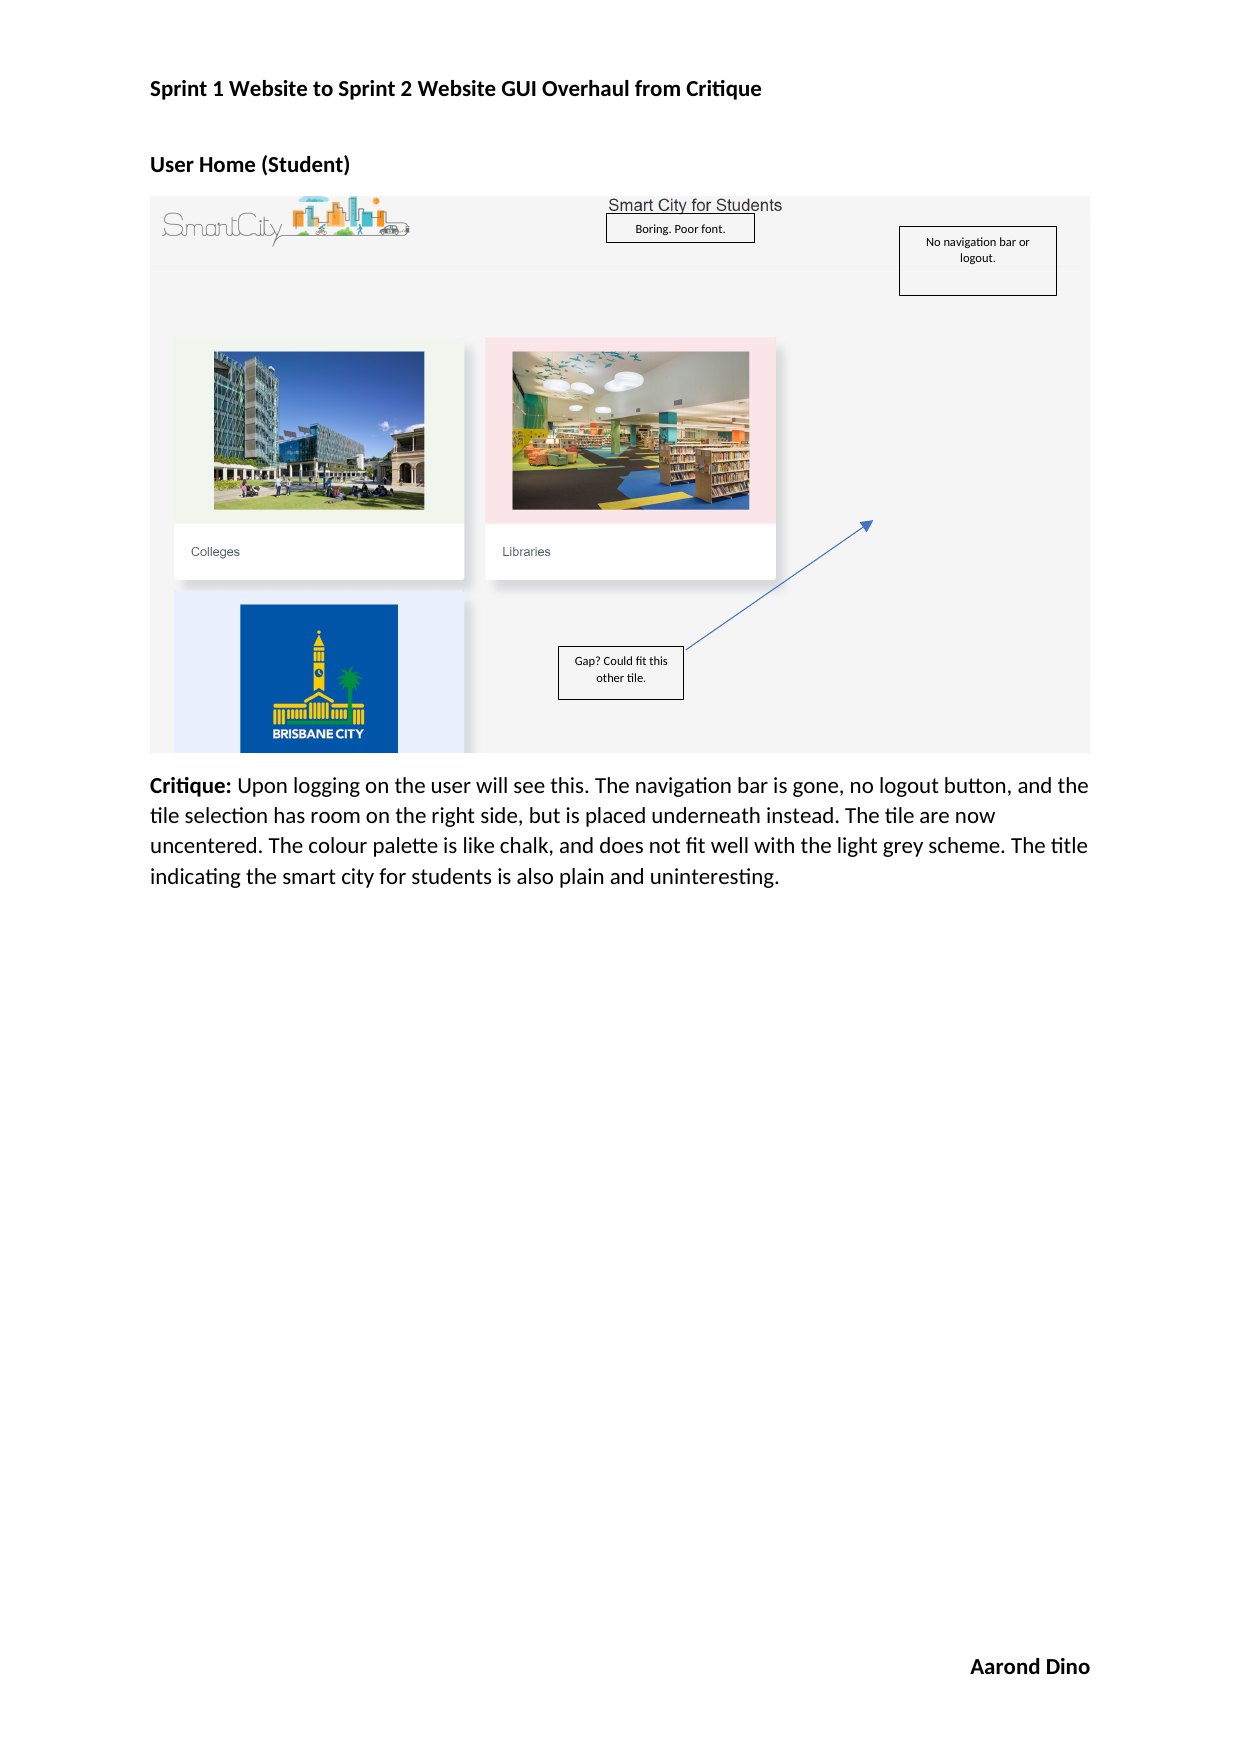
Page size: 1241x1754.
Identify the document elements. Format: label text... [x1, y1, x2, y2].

text User Home (Student) [150, 150, 1090, 178]
picture [150, 196, 1091, 753]
text Critique: Upon logging on the user will see this. The navigation bar is gone, no logout button, and the tile selection has room on the right side, but is placed underneath instead. The tile are now uncentered. The colour palette is like chalk, and does not fit well with the light grey scheme. The title indicating the smart city for students is also plain and uninteresting. [150, 771, 1090, 890]
